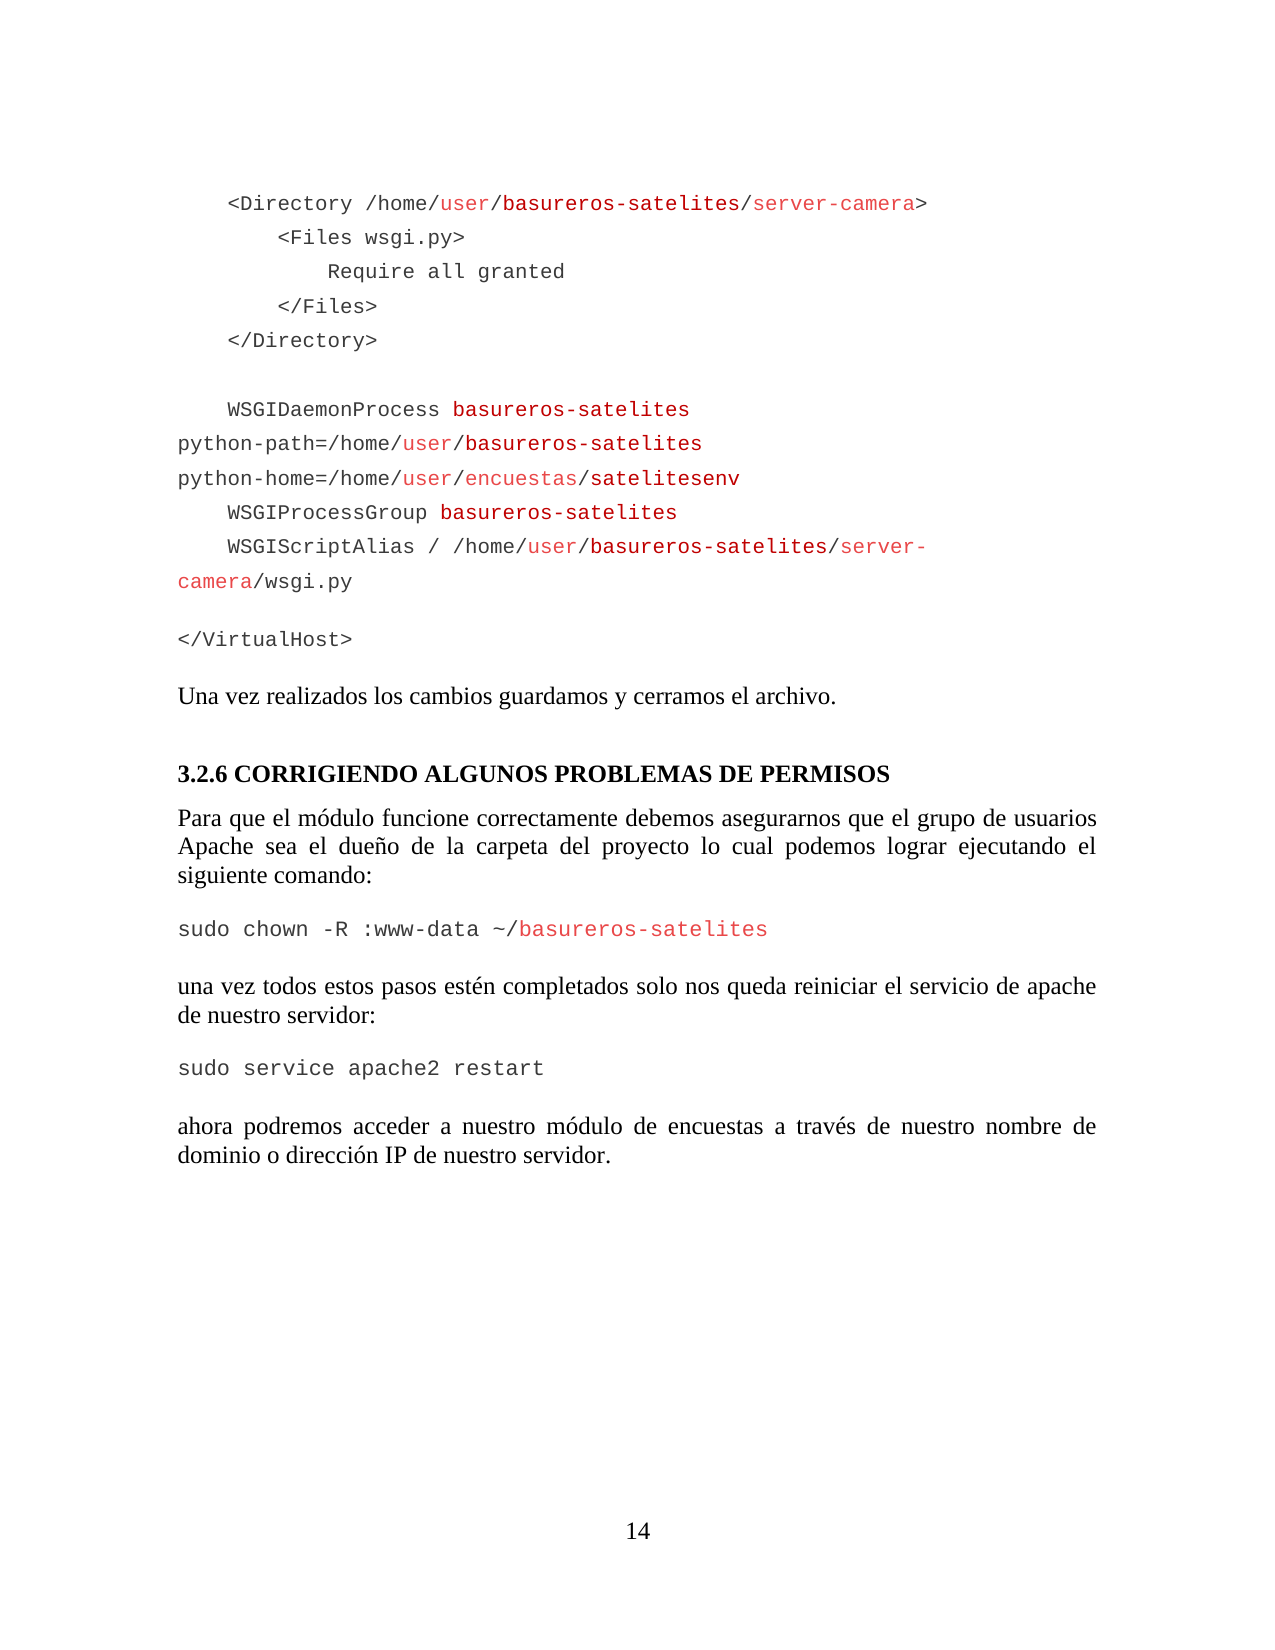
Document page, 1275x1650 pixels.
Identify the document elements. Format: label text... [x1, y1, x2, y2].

text ahora podremos acceder a nuestro módulo de encuestas a través de nuestro nombre de dominio o dirección IP de nuestro servidor. [177, 1111, 1098, 1168]
text Require all granted [177, 251, 1098, 285]
text sudo chown -R :www-data ~/basureros-satelites [177, 918, 1098, 942]
text Una vez realizados los cambios guardamos y cerramos el archivo. [177, 681, 1098, 710]
text WSGIProcessGroup basureros-satelites [177, 491, 1098, 526]
text una vez todos estos pasos estén completados solo nos queda reiniciar el servicio de apache de nuestro servidor: [177, 971, 1098, 1029]
text sudo service apache2 restart [177, 1057, 1098, 1082]
text </Files> [177, 285, 1098, 319]
text <Files wsgi.py> [177, 216, 1098, 251]
subtitle 3.2.6 Corrigiendo algunos problemas de permisos [177, 759, 1098, 788]
text </VirtualHost> [177, 629, 1098, 652]
text WSGIScriptAlias / /home/user/basureros-satelites/server-camera/wsgi.py [177, 526, 1098, 594]
text WSGIDaemonProcess basureros-satelites python-path=/home/user/basureros-satelites python-home=/home/user/encuestas/satelitesenv [177, 388, 1098, 491]
text </Directory> [177, 319, 1098, 354]
text Para que el módulo funcione correctamente debemos asegurarnos que el grupo de usuarios Apache sea el dueño de la carpeta del proyecto lo cual podemos lograr ejecutando el siguiente comando: [177, 803, 1098, 889]
text <Directory /home/user/basureros-satelites/server-camera> [177, 182, 1098, 216]
